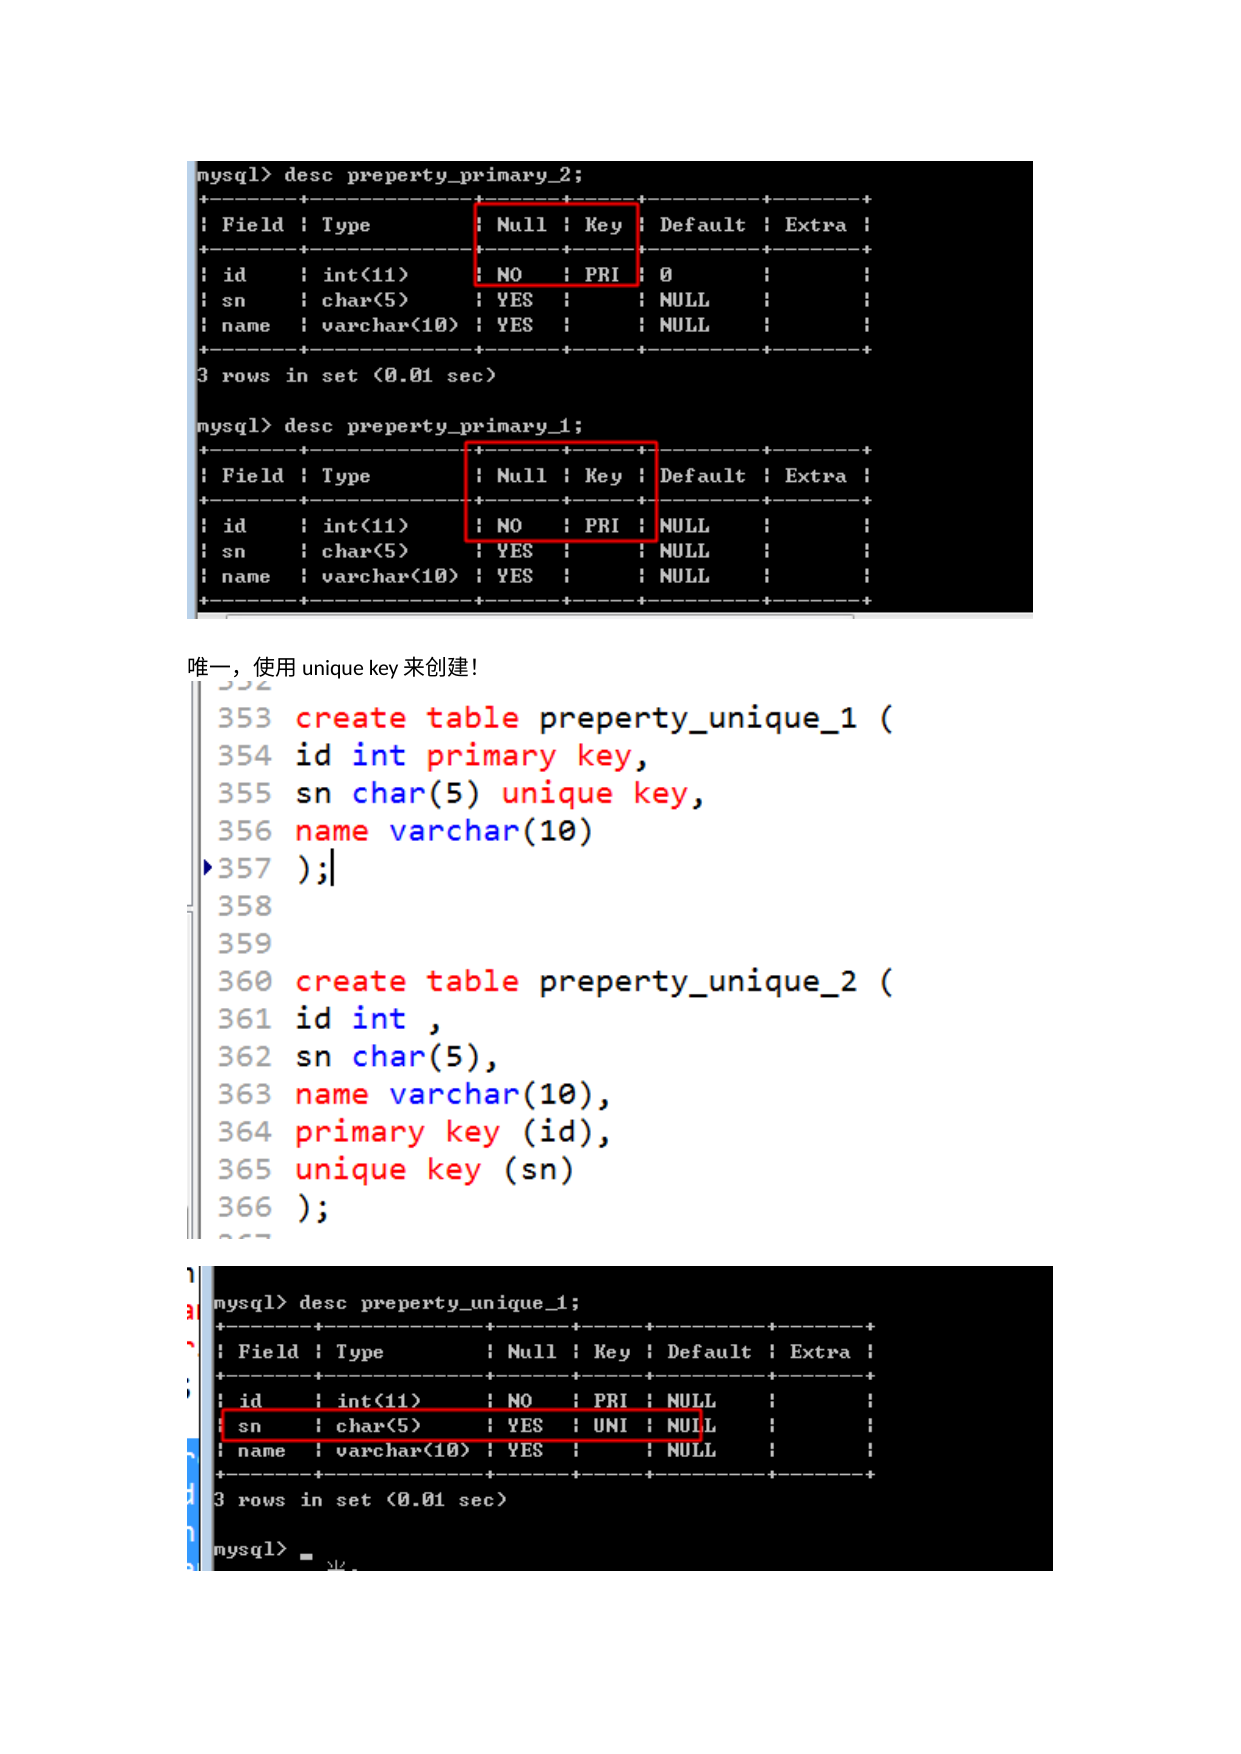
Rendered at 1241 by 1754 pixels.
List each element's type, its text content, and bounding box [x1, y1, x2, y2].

picture [187, 161, 1033, 619]
picture [187, 681, 1051, 1239]
picture [187, 1266, 1053, 1571]
text 唯一，使用 unique key 来创建！ [187, 649, 1053, 682]
